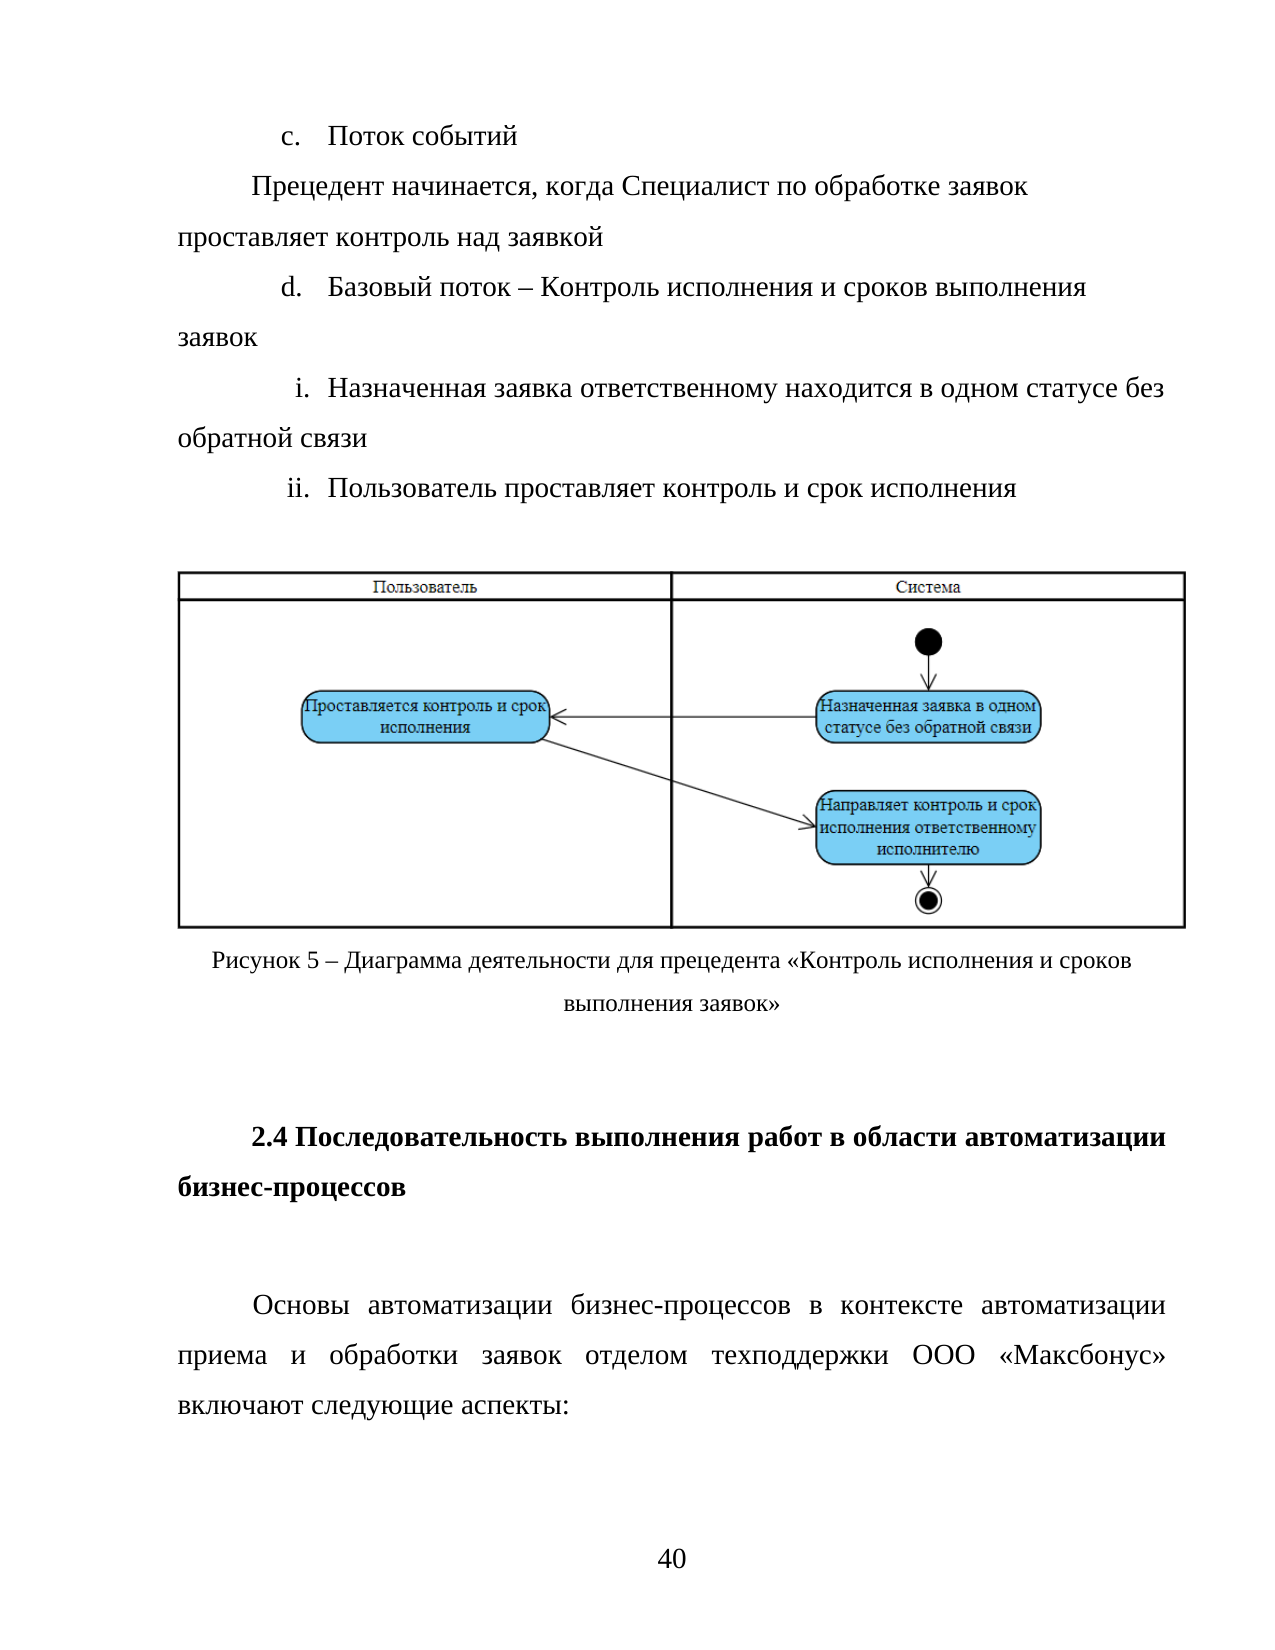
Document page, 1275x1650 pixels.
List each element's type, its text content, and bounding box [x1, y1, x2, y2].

list Поток событий [177, 118, 1167, 152]
list Пользователь проставляет контроль и срок исполнения [177, 470, 1167, 504]
subtitle 2.4 Последовательность выполнения работ в области автоматизации бизнес-процессов [177, 1119, 1167, 1203]
list Назначенная заявка ответственному находится в одном статусе без обратной связи [177, 370, 1167, 453]
text Основы автоматизации бизнес-процессов в контексте автоматизации приема и обработки заявок отделом техподдержки ООО «Максбонус» включают следующие аспекты: [177, 1287, 1167, 1421]
list Базовый поток – Контроль исполнения и сроков выполнения заявок [177, 269, 1167, 353]
list Прецедент начинается, когда Специалист по обработке заявок проставляет контроль над заявкой [177, 168, 1167, 252]
text Рисунок 5 – Диаграмма деятельности для прецедента «Контроль исполнения и сроков выполнения заявок» [177, 945, 1167, 1017]
picture [177, 571, 1187, 929]
